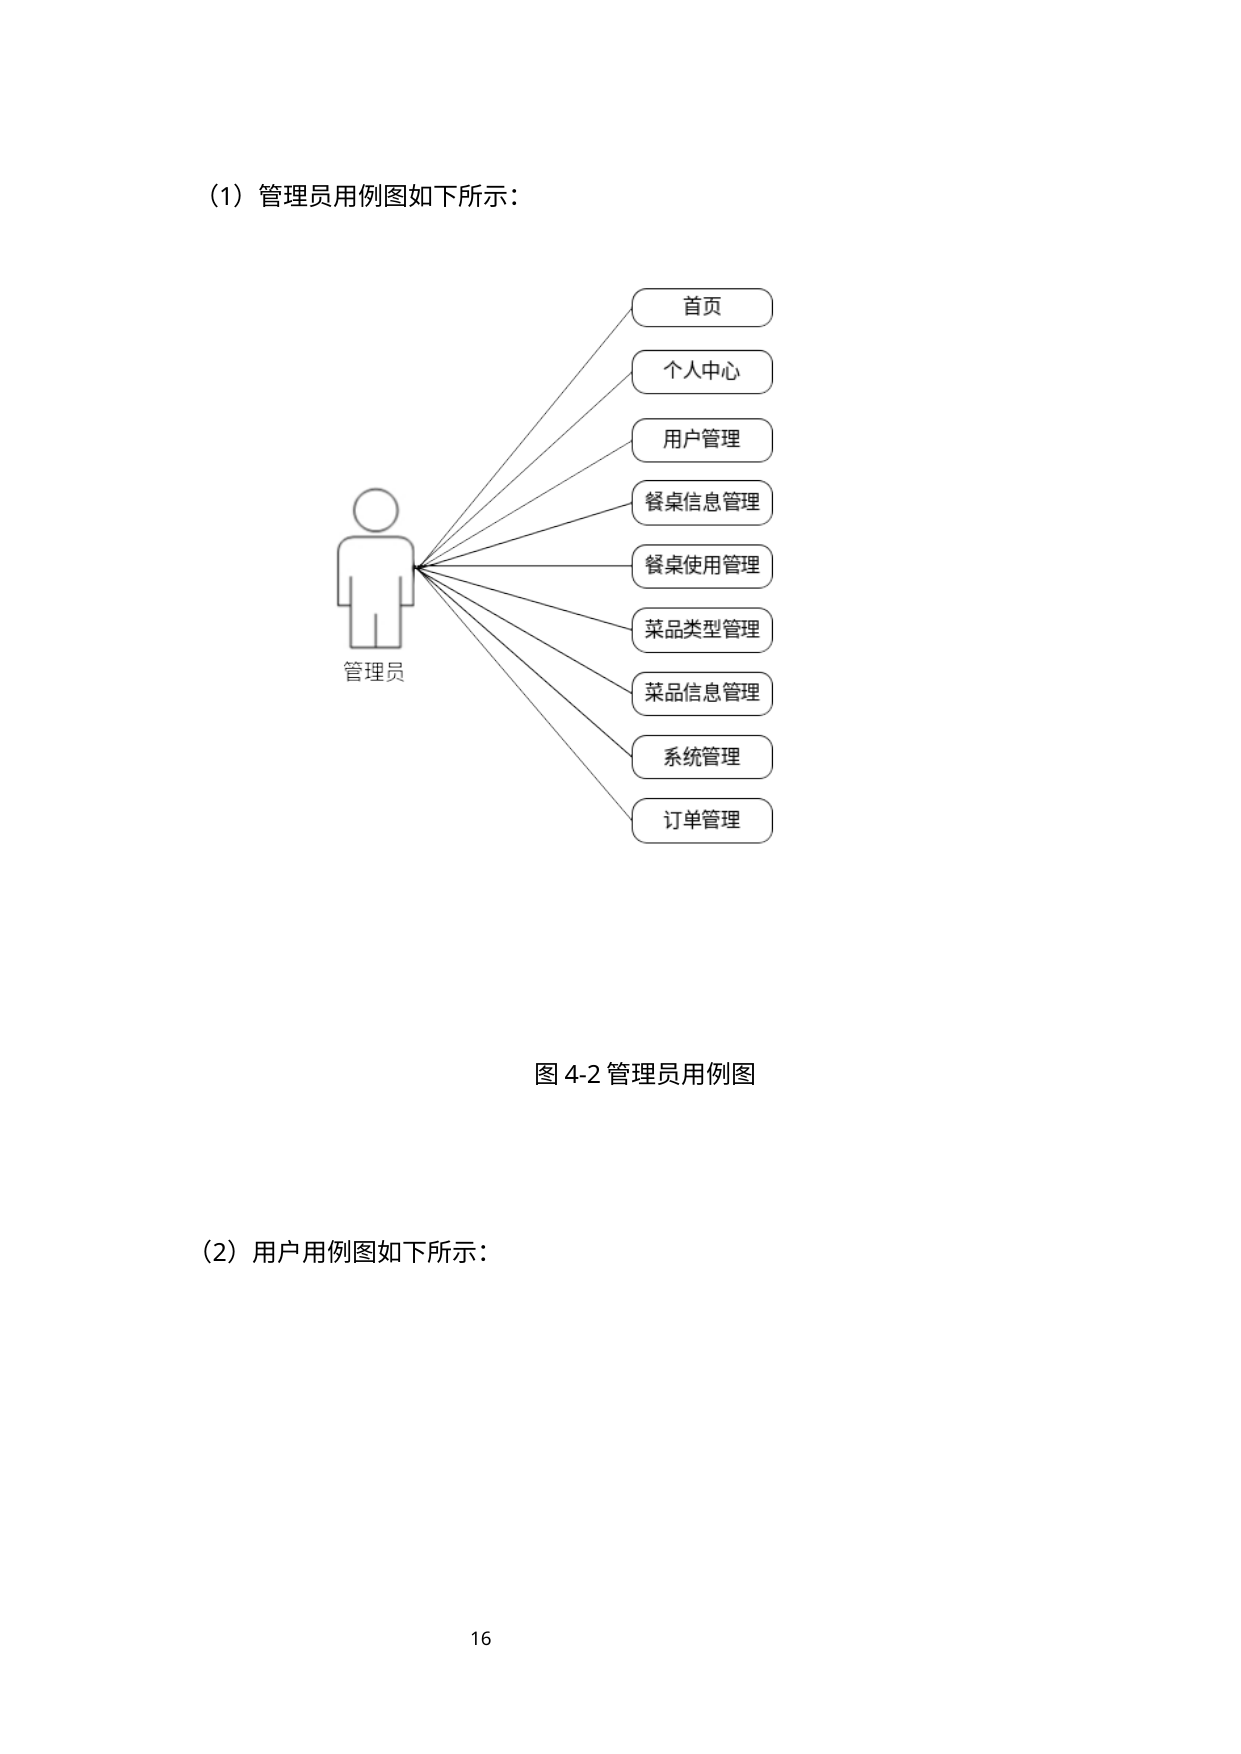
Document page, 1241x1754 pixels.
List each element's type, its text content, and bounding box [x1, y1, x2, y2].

text （1）管理员用例图如下所示： [187, 162, 1053, 227]
text 图4-2管理员用例图 [187, 1040, 1053, 1105]
text （2）用户用例图如下所示： [187, 1218, 1053, 1283]
